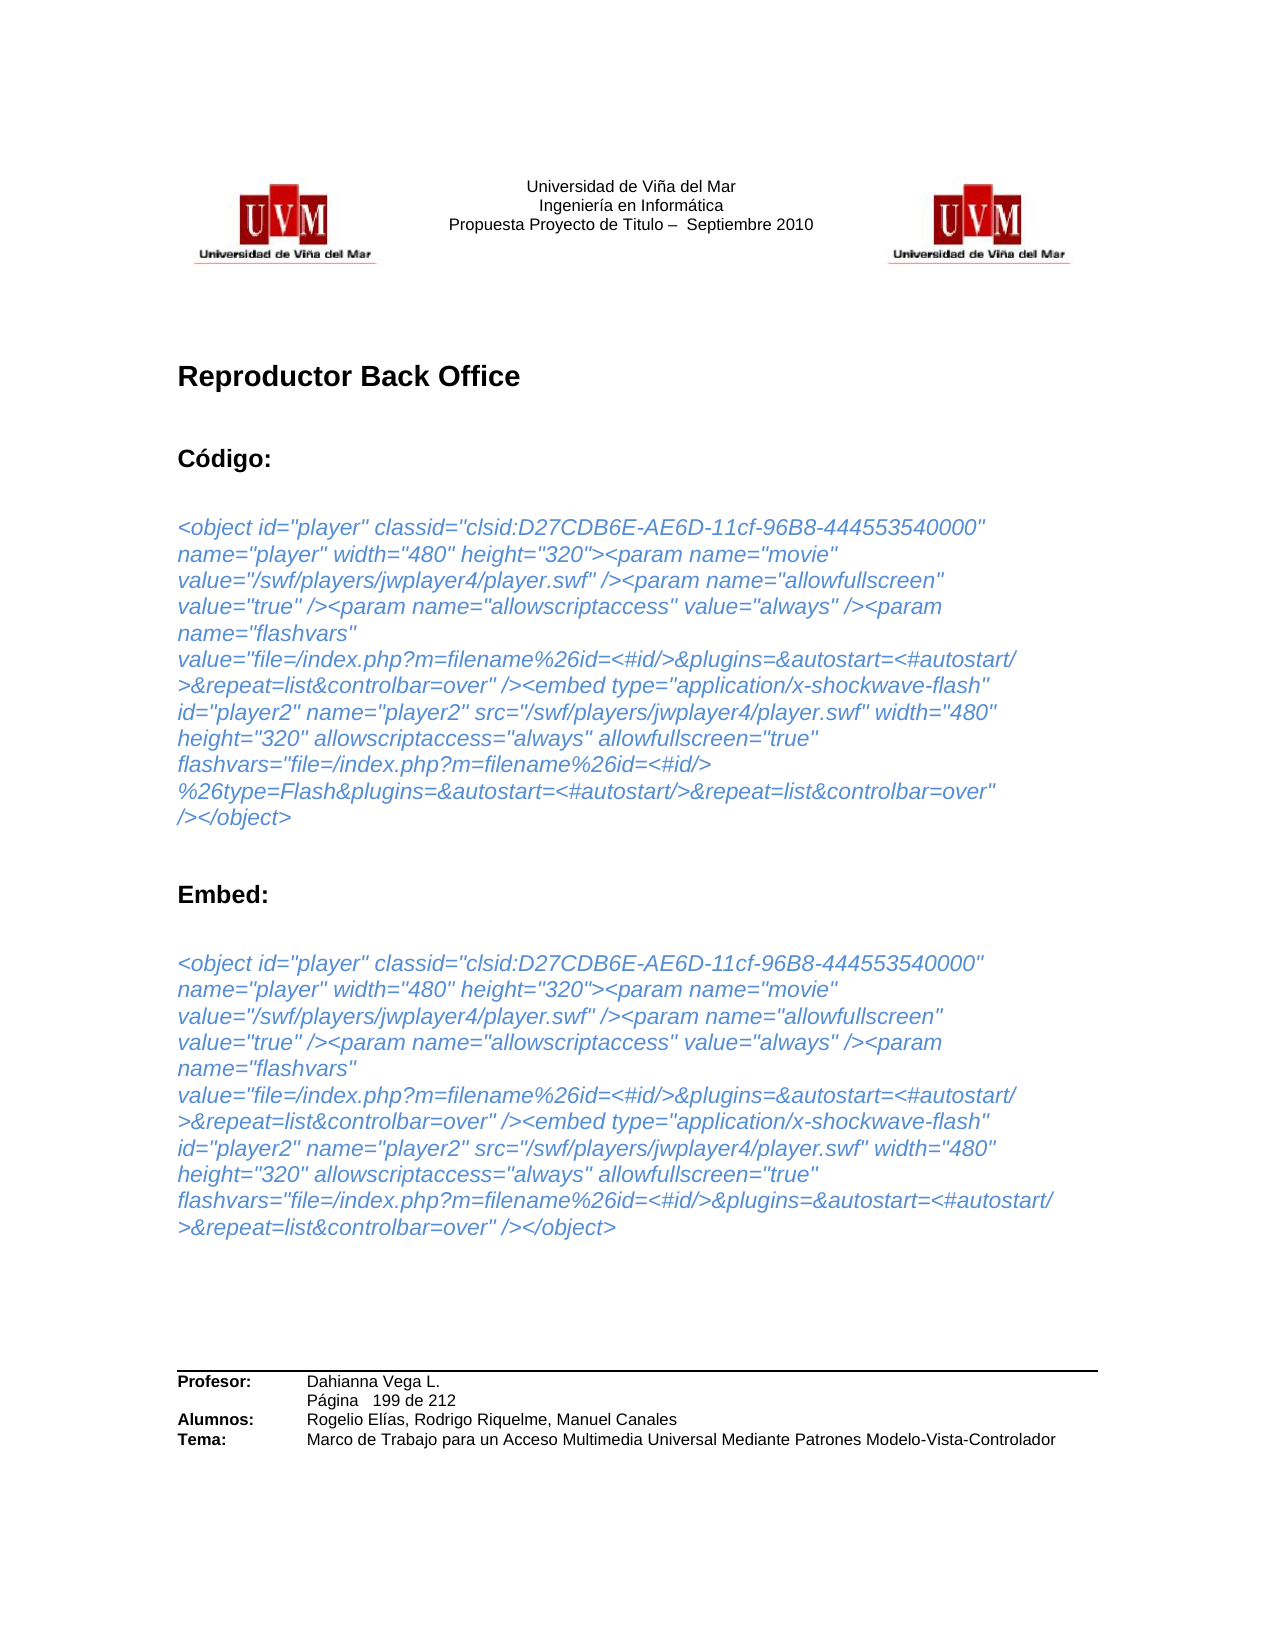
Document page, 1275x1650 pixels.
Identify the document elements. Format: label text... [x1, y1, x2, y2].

text <object id="player" classid="clsid:D27CDB6E-AE6D-11cf-96B8-444553540000" name="player" width="480" height="320"><param name="movie" value="/swf/players/jwplayer4/player.swf" /><param name="allowfullscreen" value="true" /><param name="allowscriptaccess" value="always" /><param name="flashvars" value="file=/index.php?m=filename%26id=<#id/>&plugins=&autostart=<#autostart/>&repeat=list&controlbar=over" /><embed type="application/x-shockwave-flash" id="player2" name="player2" src="/swf/players/jwplayer4/player.swf" width="480" height="320" allowscriptaccess="always" allowfullscreen="true" flashvars="file=/index.php?m=filename%26id=<#id/>&plugins=&autostart=<#autostart/>&repeat=list&controlbar=over" /></object> [177, 950, 1098, 1240]
picture [871, 176, 1084, 267]
text Embed: [177, 880, 1098, 909]
subtitle Reproductor Back Office [177, 359, 1098, 392]
text Código: [177, 444, 1098, 473]
picture [177, 176, 390, 267]
text <object id="player" classid="clsid:D27CDB6E-AE6D-11cf-96B8-444553540000" name="player" width="480" height="320"><param name="movie" value="/swf/players/jwplayer4/player.swf" /><param name="allowfullscreen" value="true" /><param name="allowscriptaccess" value="always" /><param name="flashvars" value="file=/index.php?m=filename%26id=<#id/>&plugins=&autostart=<#autostart/>&repeat=list&controlbar=over" /><embed type="application/x-shockwave-flash" id="player2" name="player2" src="/swf/players/jwplayer4/player.swf" width="480" height="320" allowscriptaccess="always" allowfullscreen="true" flashvars="file=/index.php?m=filename%26id=<#id/>%26type=Flash&plugins=&autostart=<#autostart/>&repeat=list&controlbar=over" /></object> [177, 514, 1098, 830]
